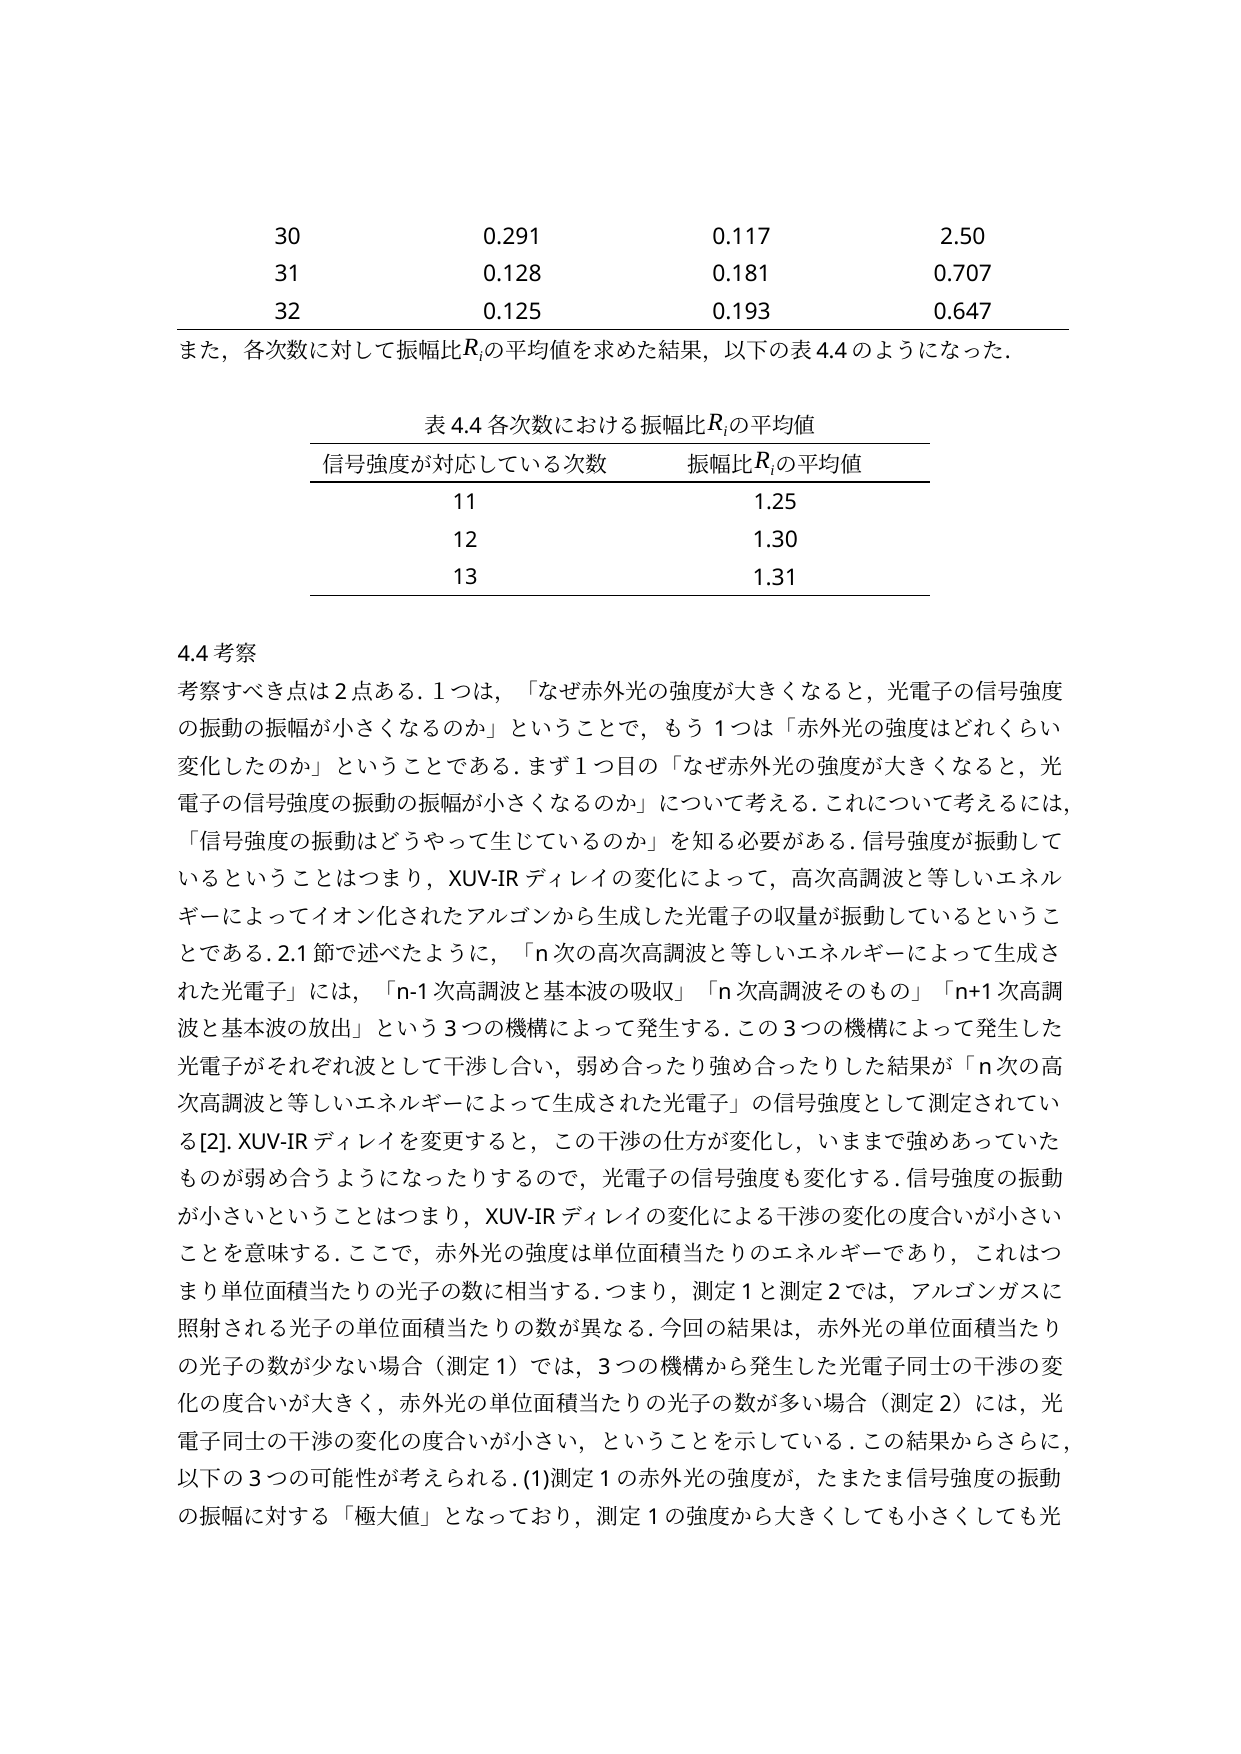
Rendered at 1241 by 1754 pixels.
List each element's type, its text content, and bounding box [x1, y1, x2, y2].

table_cell 31 [177, 254, 397, 292]
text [177, 671, 1063, 1533]
table_cell 0.707 [856, 254, 1069, 292]
table_header 信号強度が対応している次数 [310, 444, 619, 481]
table_cell 0.647 [856, 292, 1069, 329]
table_cell 0.181 [627, 254, 856, 292]
table_cell 32 [177, 292, 397, 329]
table_cell 12 [310, 520, 619, 557]
table_cell 13 [310, 558, 619, 595]
table_cell 30 [177, 217, 397, 254]
table_cell 0.193 [627, 292, 856, 329]
table_cell 0.128 [398, 254, 627, 292]
table_header 振幅比の平均値 [620, 444, 930, 481]
text 表4.4 各次数における振幅比の平均値 [177, 405, 1063, 443]
table_cell 1.30 [620, 520, 930, 557]
table_cell 2.50 [856, 217, 1069, 254]
table_cell 1.25 [620, 483, 930, 520]
text また，各次数に対して振幅比の平均値を求めた結果，以下の表4.4のようになった. [177, 330, 1063, 368]
table_cell 0.291 [398, 217, 627, 254]
table_cell 11 [310, 483, 619, 520]
table_cell 0.117 [627, 217, 856, 254]
text 4.4 考察 [177, 633, 1063, 671]
table_cell 0.125 [398, 292, 627, 329]
table_cell 1.31 [620, 558, 930, 595]
